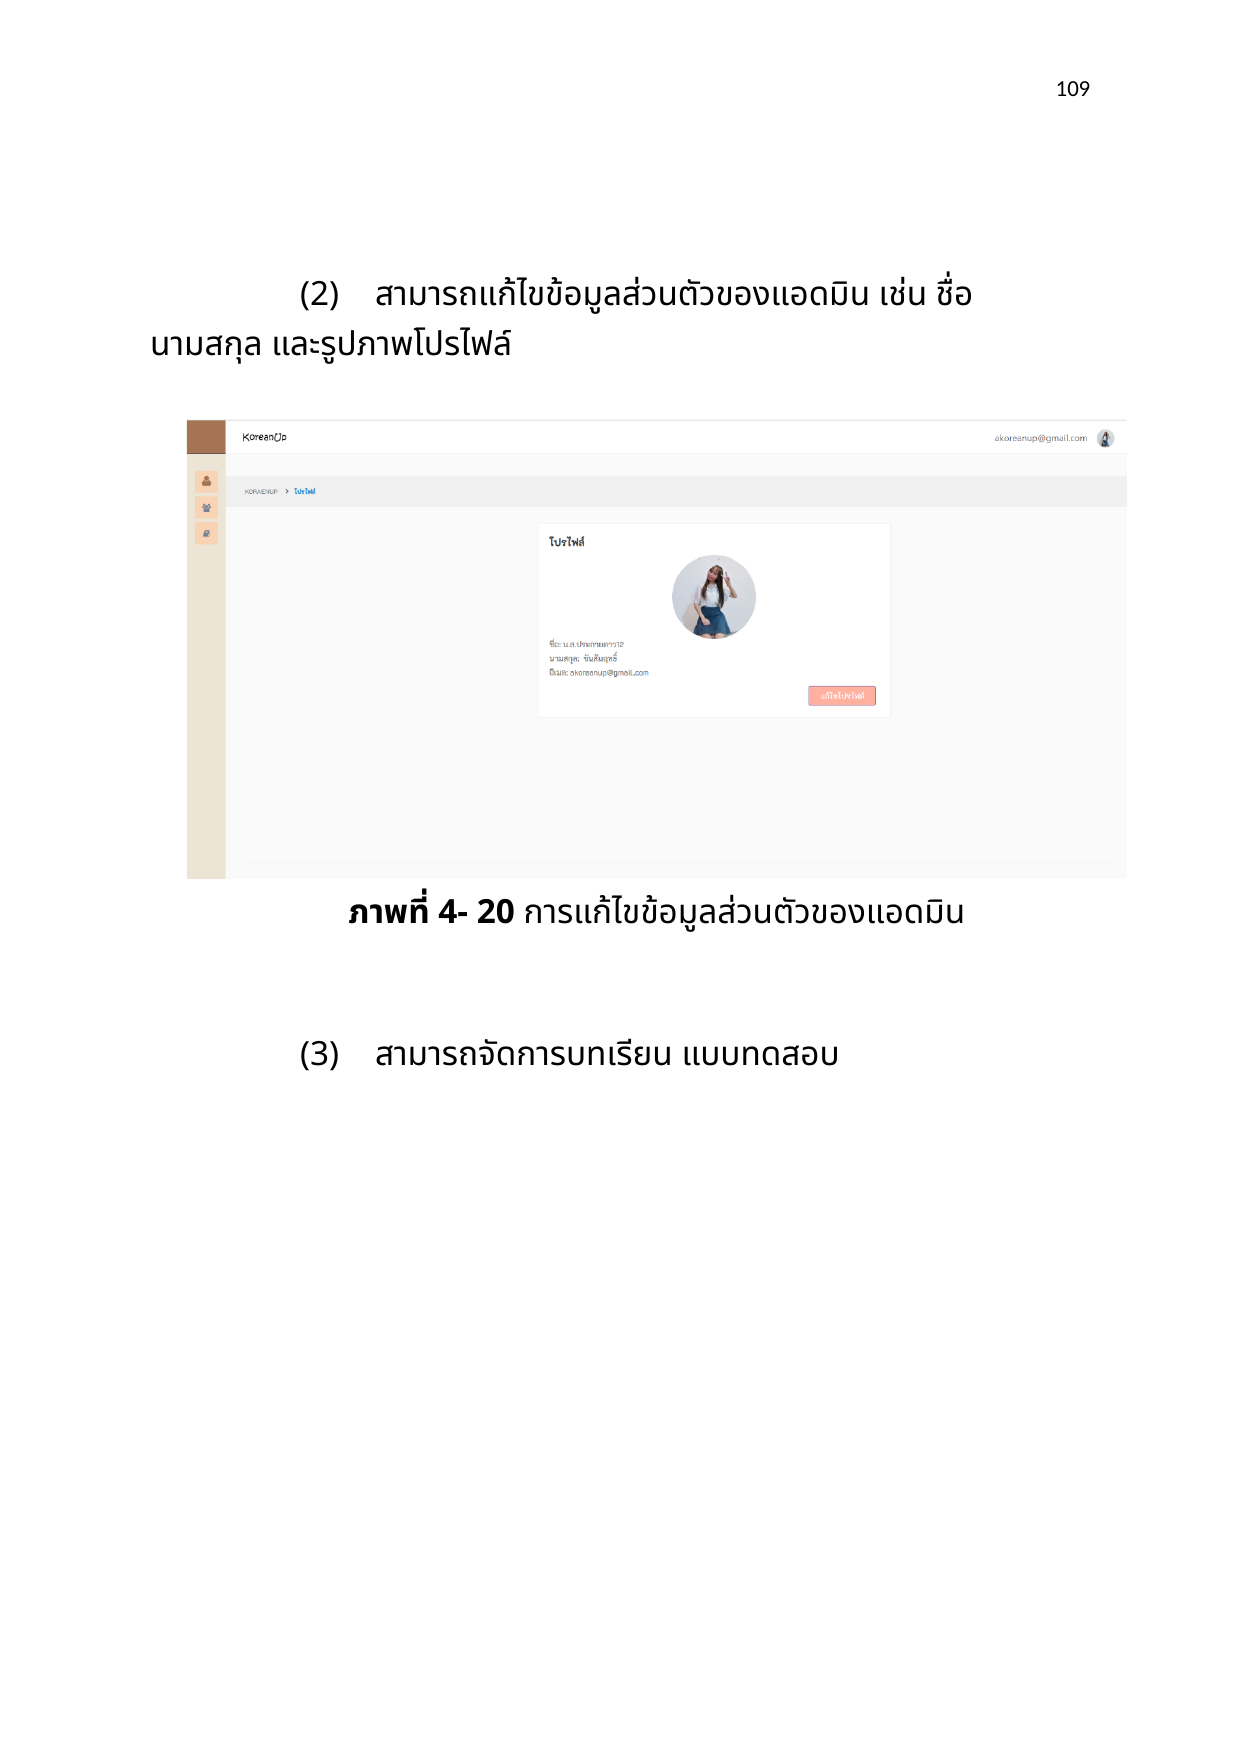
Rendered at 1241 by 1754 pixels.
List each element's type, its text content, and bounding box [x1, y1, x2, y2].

text (3) สามารถจัดการบทเรียน แบบทดสอบ [150, 1029, 1090, 1080]
text (2) สามารถแก้ไขข้อมูลส่วนตัวของแอดมิน เช่น ชื่อ นามสกุล และรูปภาพโปรไฟล์ [150, 269, 1090, 371]
picture [186, 419, 1127, 879]
